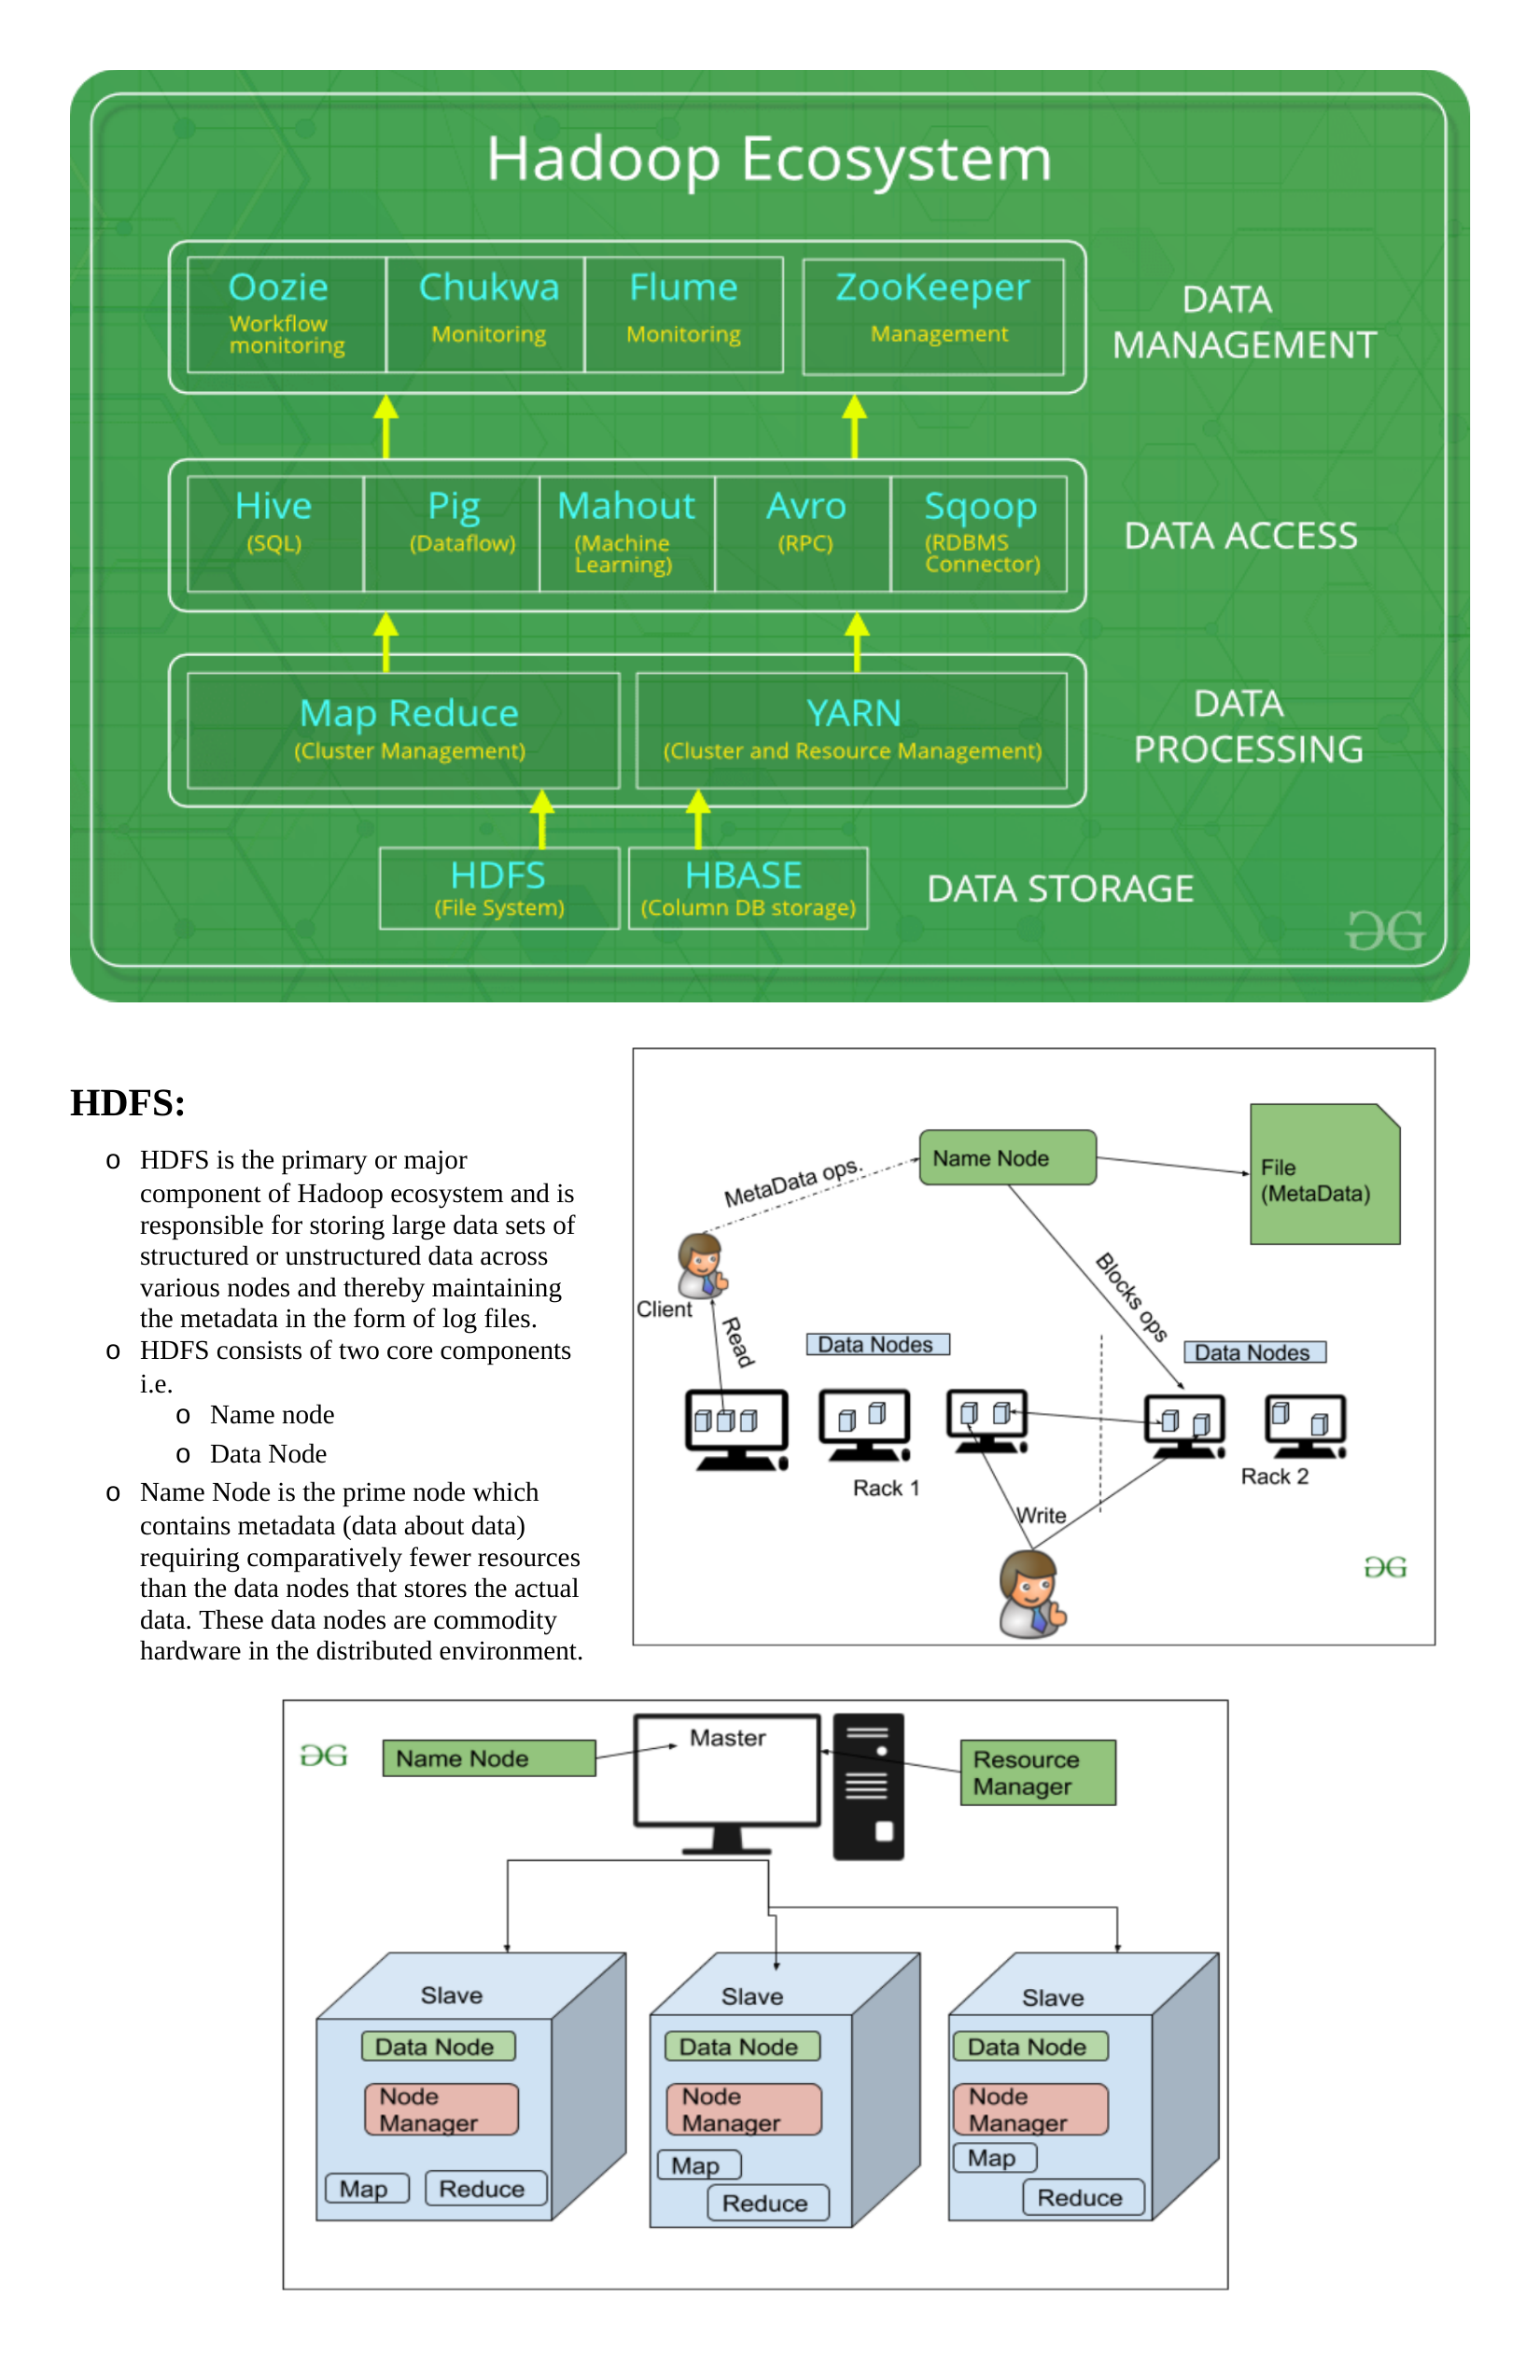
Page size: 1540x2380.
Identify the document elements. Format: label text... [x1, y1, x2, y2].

list Data Node [175, 1437, 609, 1471]
text HDFS: [70, 1080, 609, 1125]
picture [70, 70, 1470, 1002]
picture [258, 1681, 1282, 2321]
list HDFS consists of two core components i.e. [105, 1334, 609, 1398]
picture [609, 1035, 1470, 1658]
list Name node [175, 1398, 609, 1432]
list HDFS is the primary or major component of Hadoop ecosystem and is responsible for storing large data sets of structured or unstructured data across various nodes and thereby maintaining the metadata in the form of log files. [105, 1143, 609, 1334]
list Name Node is the prime node which contains metadata (data about data) requiring comparatively fewer resources than the data nodes that stores the actual data. These data nodes are commodity hardware in the distributed environment. [105, 1476, 1470, 1666]
